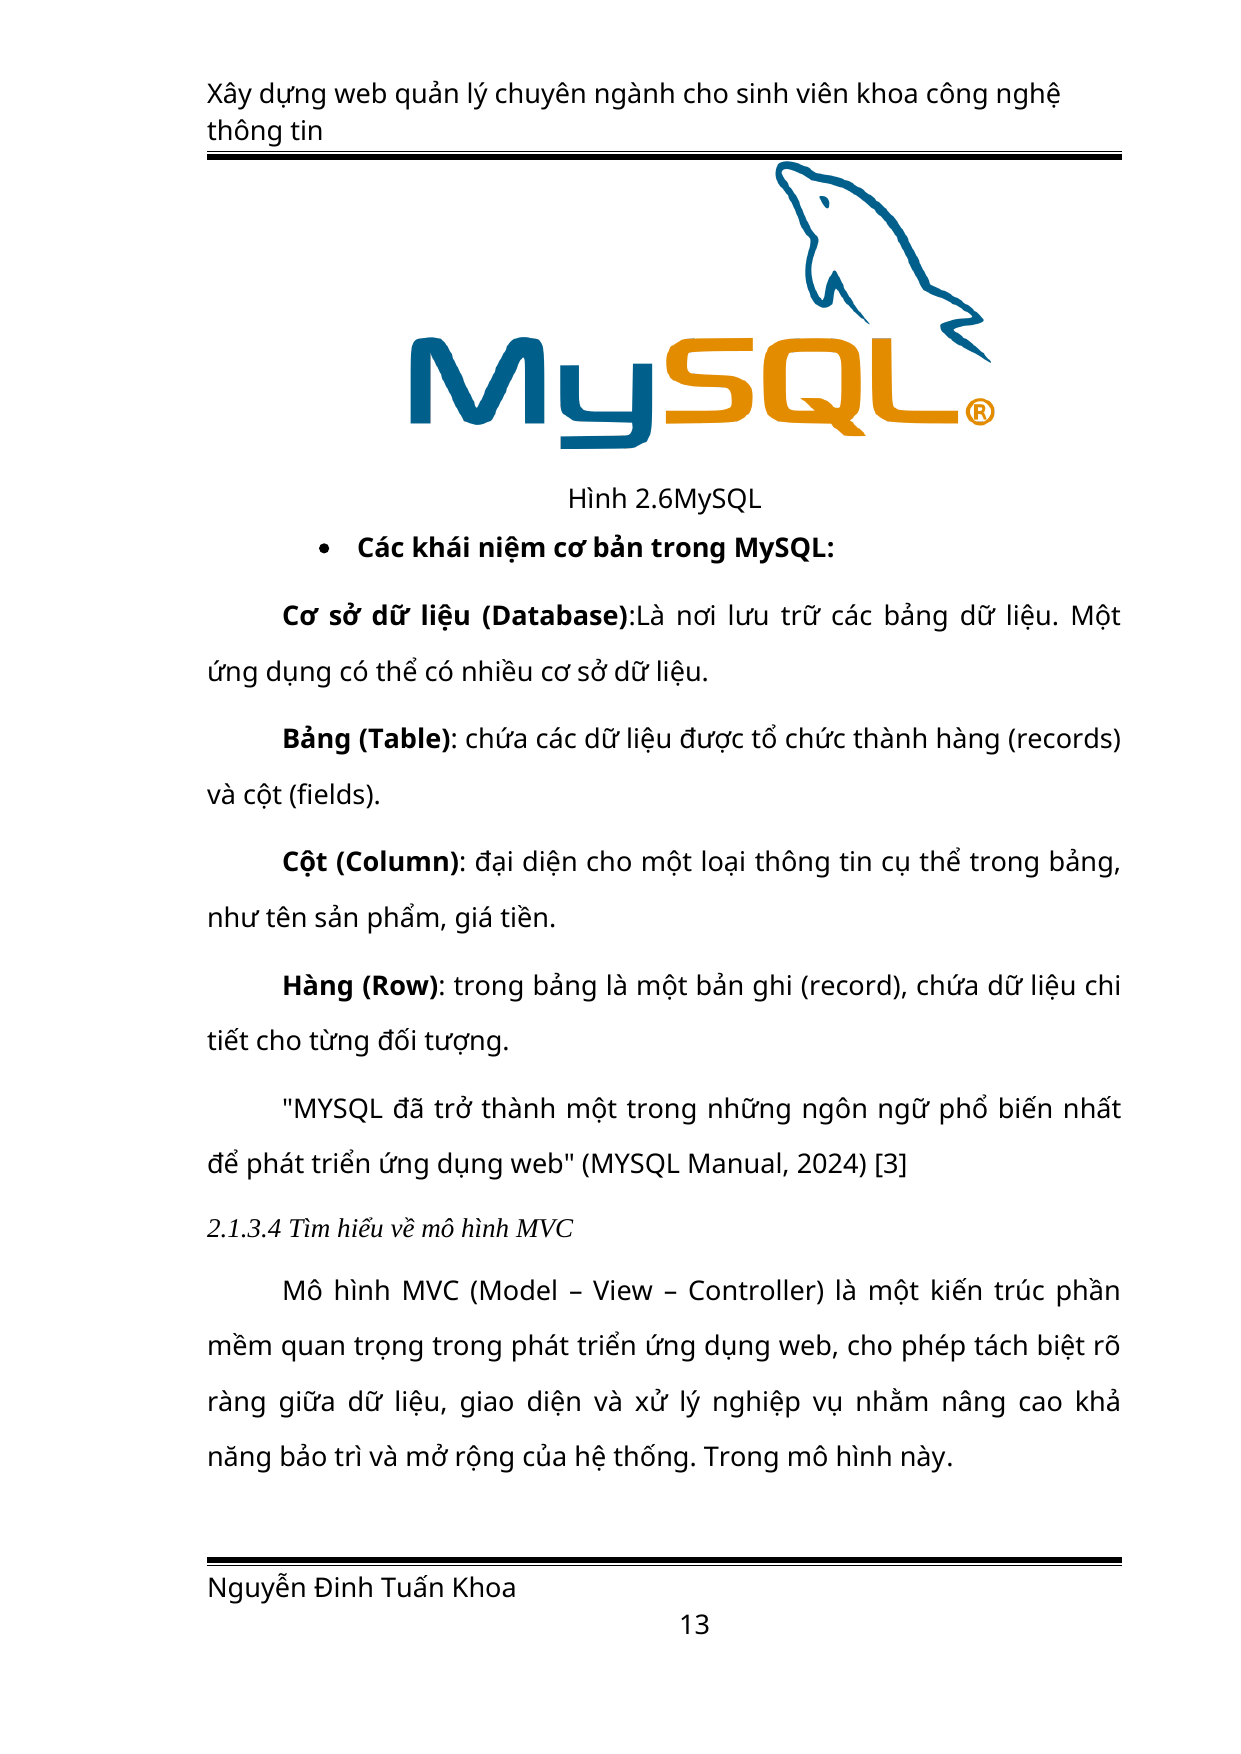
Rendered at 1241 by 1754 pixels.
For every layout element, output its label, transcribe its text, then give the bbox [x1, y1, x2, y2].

text Cột (Column): đại diện cho một loại thông tin cụ thể trong bảng, như tên sản phẩm, giá tiền. [207, 843, 1122, 935]
text Cơ sở dữ liệu (Database):Là nơi lưu trữ các bảng dữ liệu. Một ứng dụng có thể có nhiều cơ sở dữ liệu. [207, 597, 1122, 689]
text Mô hình MVC (Model – View – Controller) là một kiến trúc phần mềm quan trọng trong phát triển ứng dụng web, cho phép tách biệt rõ ràng giữa dữ liệu, giao diện và xử lý nghiệp vụ nhằm nâng cao khả năng bảo trì và mở rộng của hệ thống. Trong mô hình này. [207, 1271, 1122, 1474]
text "MYSQL đã trở thành một trong những ngôn ngữ phổ biến nhất để phát triển ứng dụng web" (MYSQL Manual, 2024) [207, 1089, 1122, 1181]
subtitle Tìm hiểu về mô hình MVC [207, 1212, 1122, 1243]
picture [409, 160, 995, 449]
text Hàng (Row): trong bảng là một bản ghi (record), chứa dữ liệu chi tiết cho từng đối tượng. [207, 966, 1122, 1058]
text Bảng (Table): chứa các dữ liệu được tổ chức thành hàng (records) và cột (fields). [207, 720, 1122, 812]
text Hình 2.6MySQL [207, 479, 1122, 516]
list Các khái niệm cơ bản trong MySQL: [319, 529, 1122, 566]
